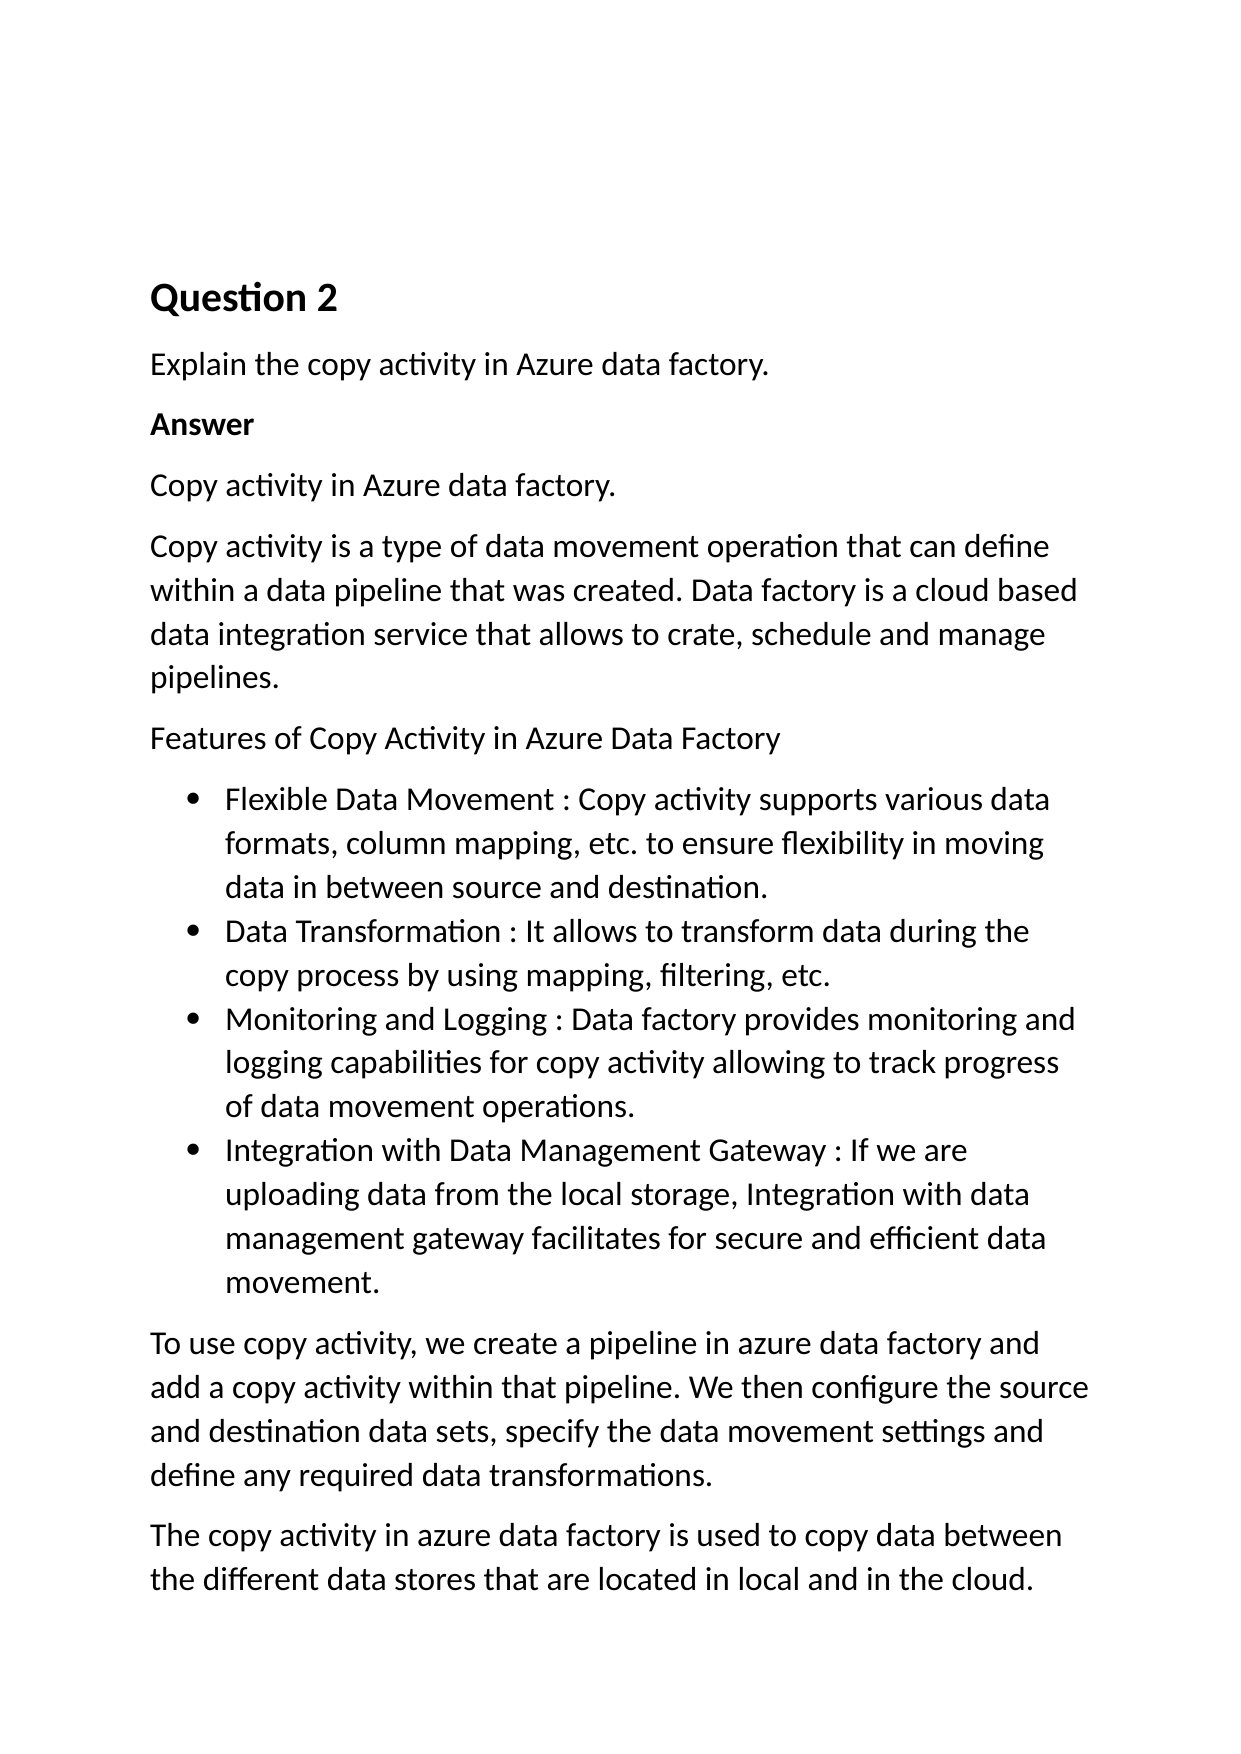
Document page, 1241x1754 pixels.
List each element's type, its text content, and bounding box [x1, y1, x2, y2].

list Flexible Data Movement : Copy activity supports various data formats, column mapping, etc. to ensure flexibility in moving data in between source and destination. [187, 778, 1090, 906]
list Data Transformation : It allows to transform data during the copy process by using mapping, filtering, etc. [187, 910, 1090, 994]
list Integration with Data Management Gateway : If we are uploading data from the local storage, Integration with data management gateway facilitates for secure and efficient data movement. [187, 1129, 1090, 1302]
text To use copy activity, we create a pipeline in azure data factory and add a copy activity within that pipeline. We then configure the source and destination data sets, specify the data movement settings and define any required data transformations. [150, 1322, 1090, 1494]
text Copy activity in Azure data factory. [150, 464, 1090, 505]
text Copy activity is a type of data movement operation that can define within a data pipeline that was created. Data factory is a cloud based data integration service that allows to crate, schedule and manage pipelines. [150, 525, 1090, 697]
text Answer [150, 403, 1090, 444]
text Question 2 [150, 271, 1090, 322]
text Explain the copy activity in Azure data factory. [150, 343, 1090, 383]
list Monitoring and Logging : Data factory provides monitoring and logging capabilities for copy activity allowing to track progress of data movement operations. [187, 998, 1090, 1126]
text Features of Copy Activity in Azure Data Factory [150, 717, 1090, 758]
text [150, 1514, 1090, 1599]
